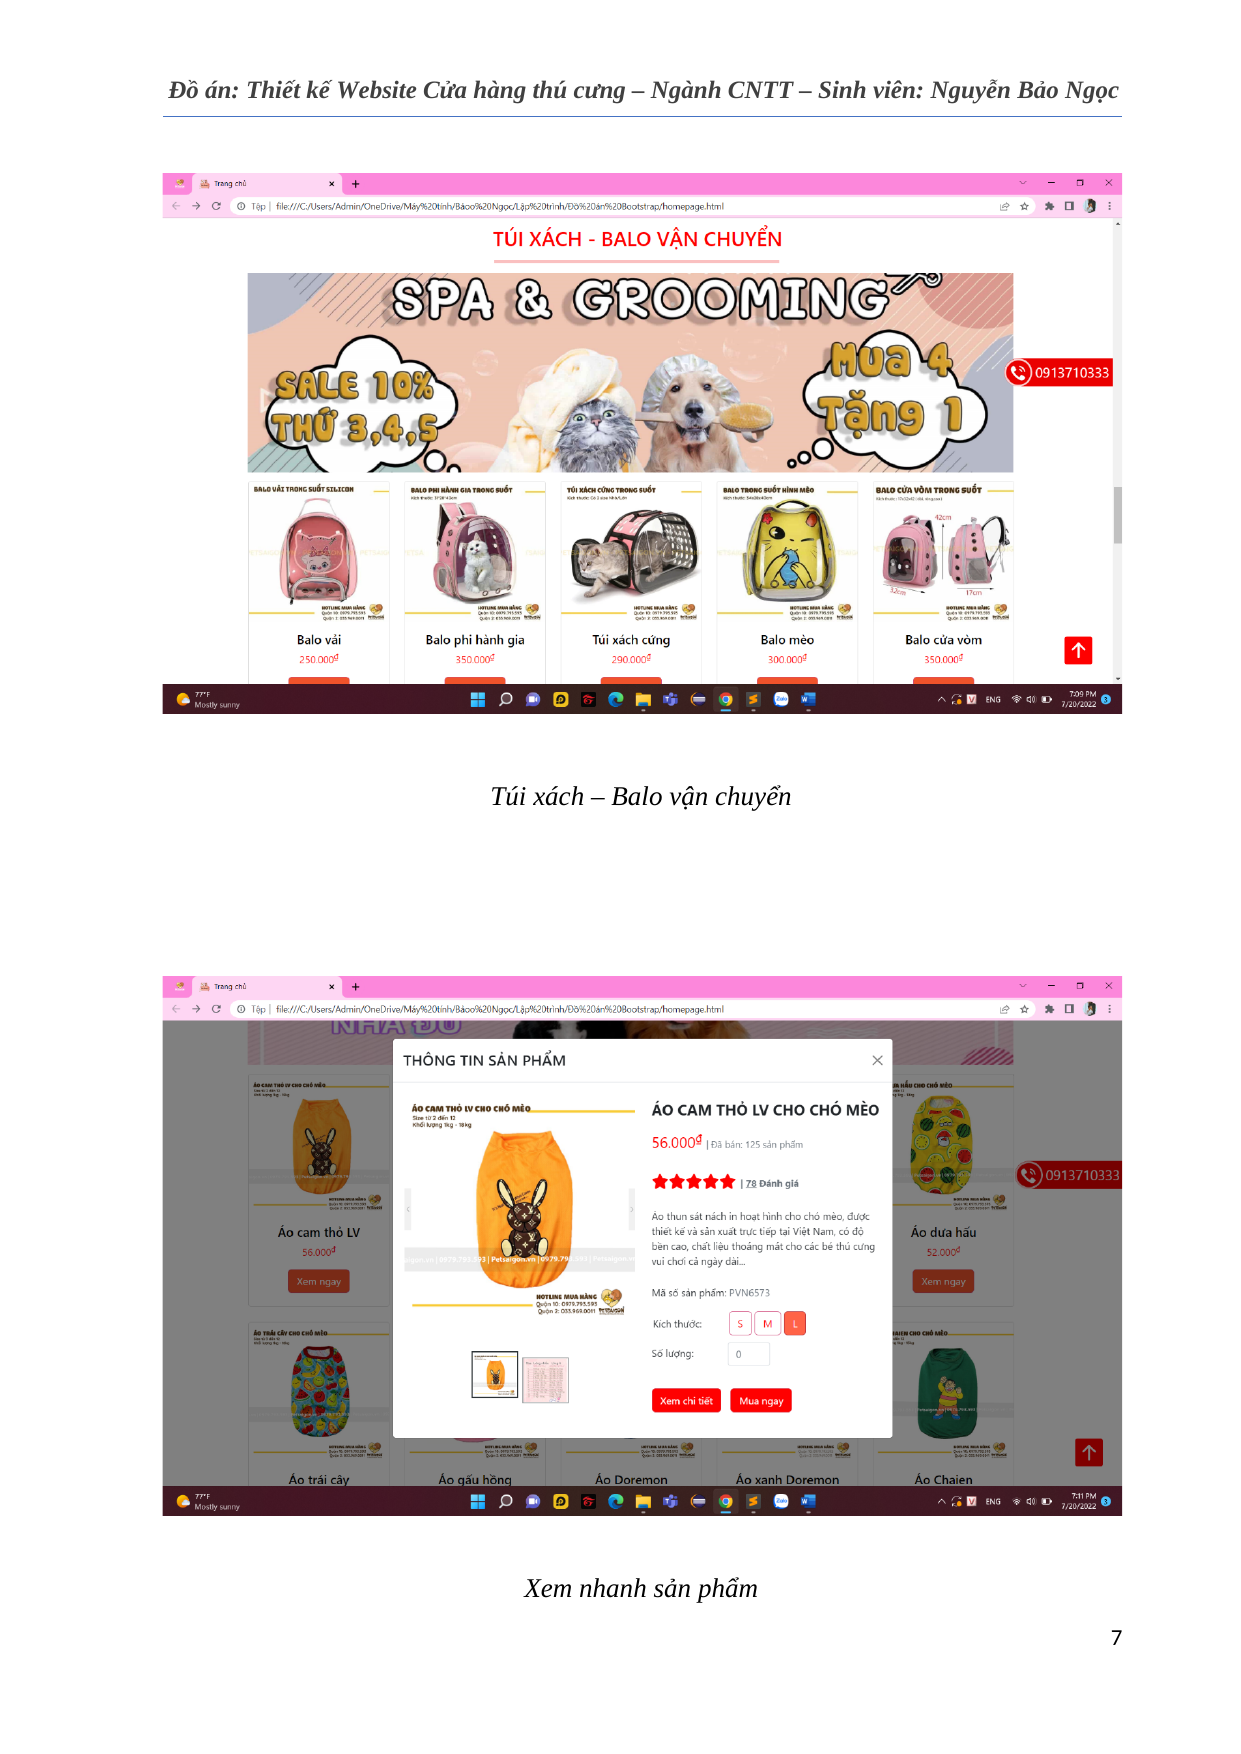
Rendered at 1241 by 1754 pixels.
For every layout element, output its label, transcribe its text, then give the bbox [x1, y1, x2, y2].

picture [162, 976, 1123, 1516]
text Xem nhanh sản phẩm [162, 1572, 1122, 1603]
text Túi xách – Balo vận chuyển [162, 780, 1122, 811]
picture [162, 173, 1123, 714]
